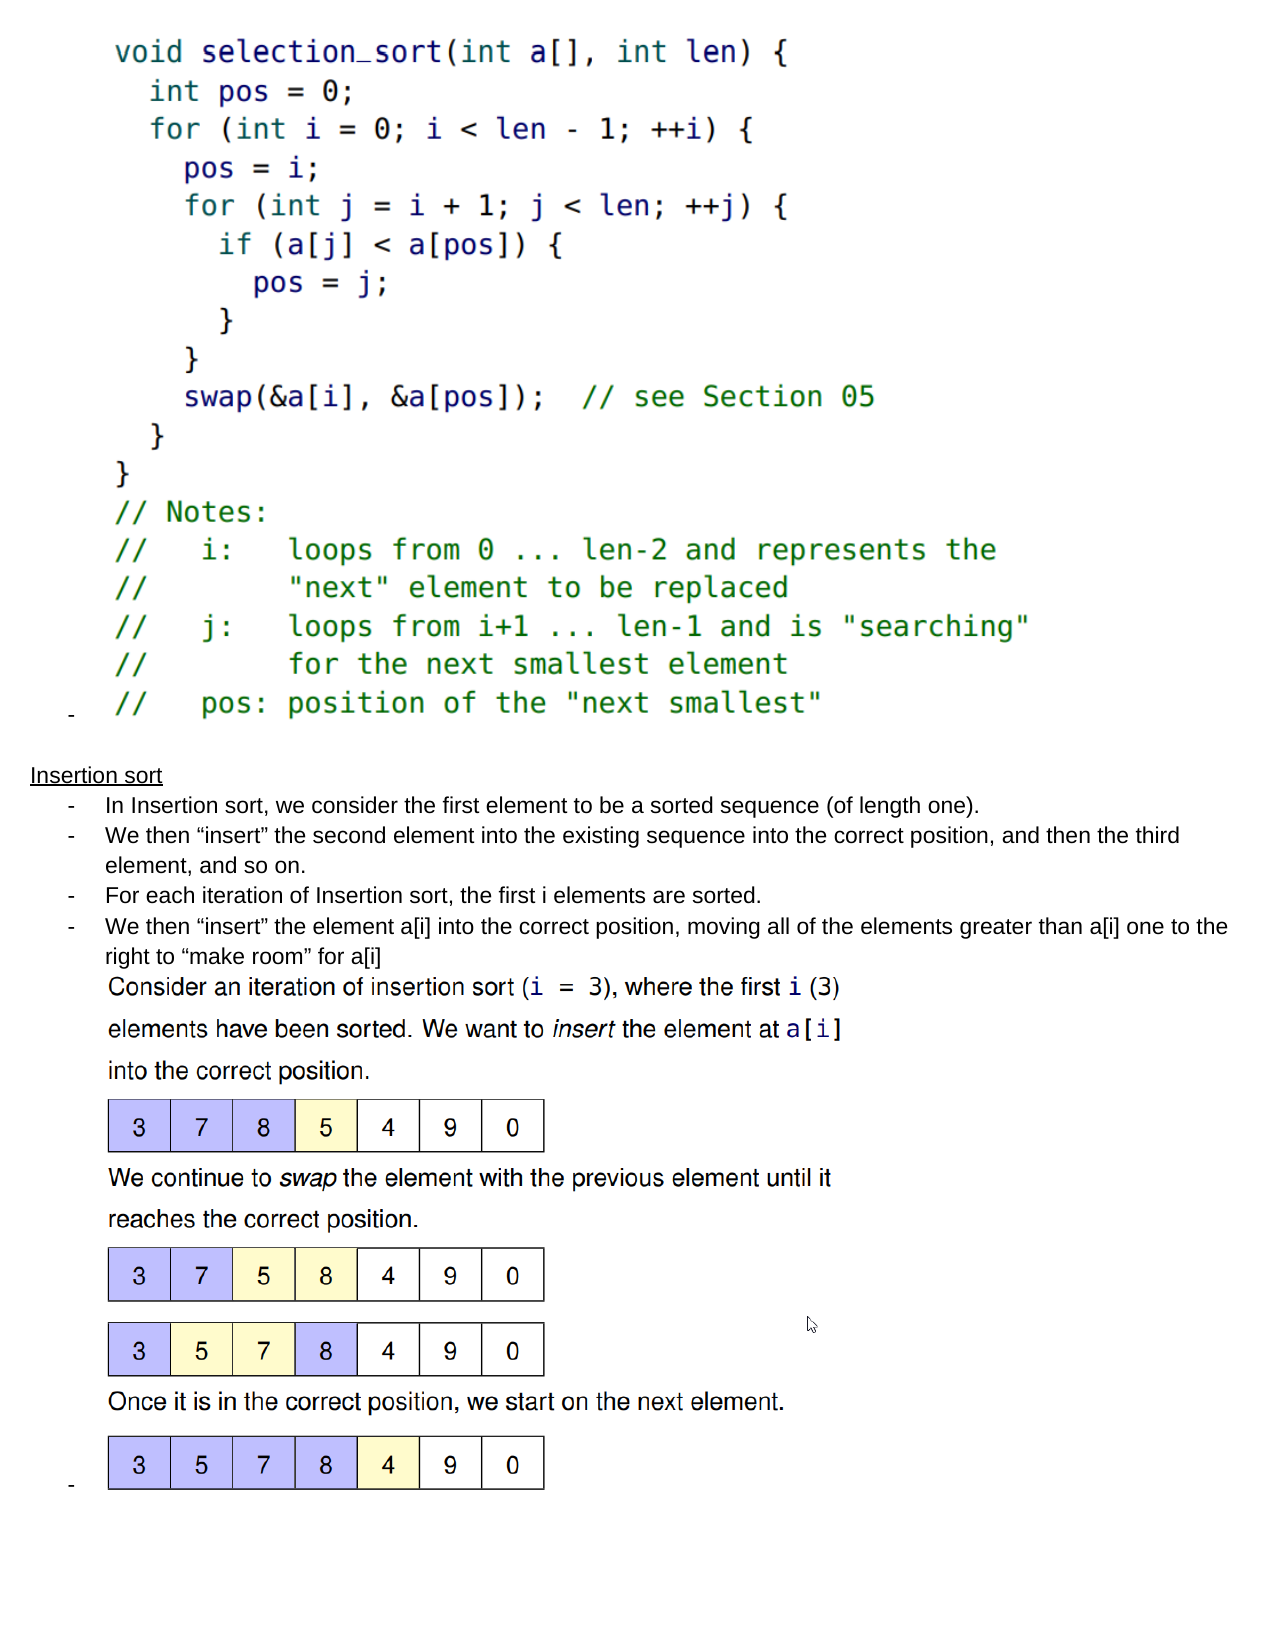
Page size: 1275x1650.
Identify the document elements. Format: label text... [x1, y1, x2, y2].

picture [105, 973, 842, 1493]
list We then “insert” the element a[i] into the correct position, moving all of the elements greater than a[i] one to the right to “make room” for a[i] [67, 913, 1245, 969]
list In Insertion sort, we consider the first element to be a sorted sequence (of length one). [67, 792, 1245, 818]
text Insertion sort [30, 762, 1245, 788]
list For each iteration of Insertion sort, the first i elements are sorted. [67, 882, 1245, 909]
picture [105, 30, 1039, 723]
list We then “insert” the second element into the existing sequence into the correct position, and then the third element, and so on. [67, 822, 1245, 878]
